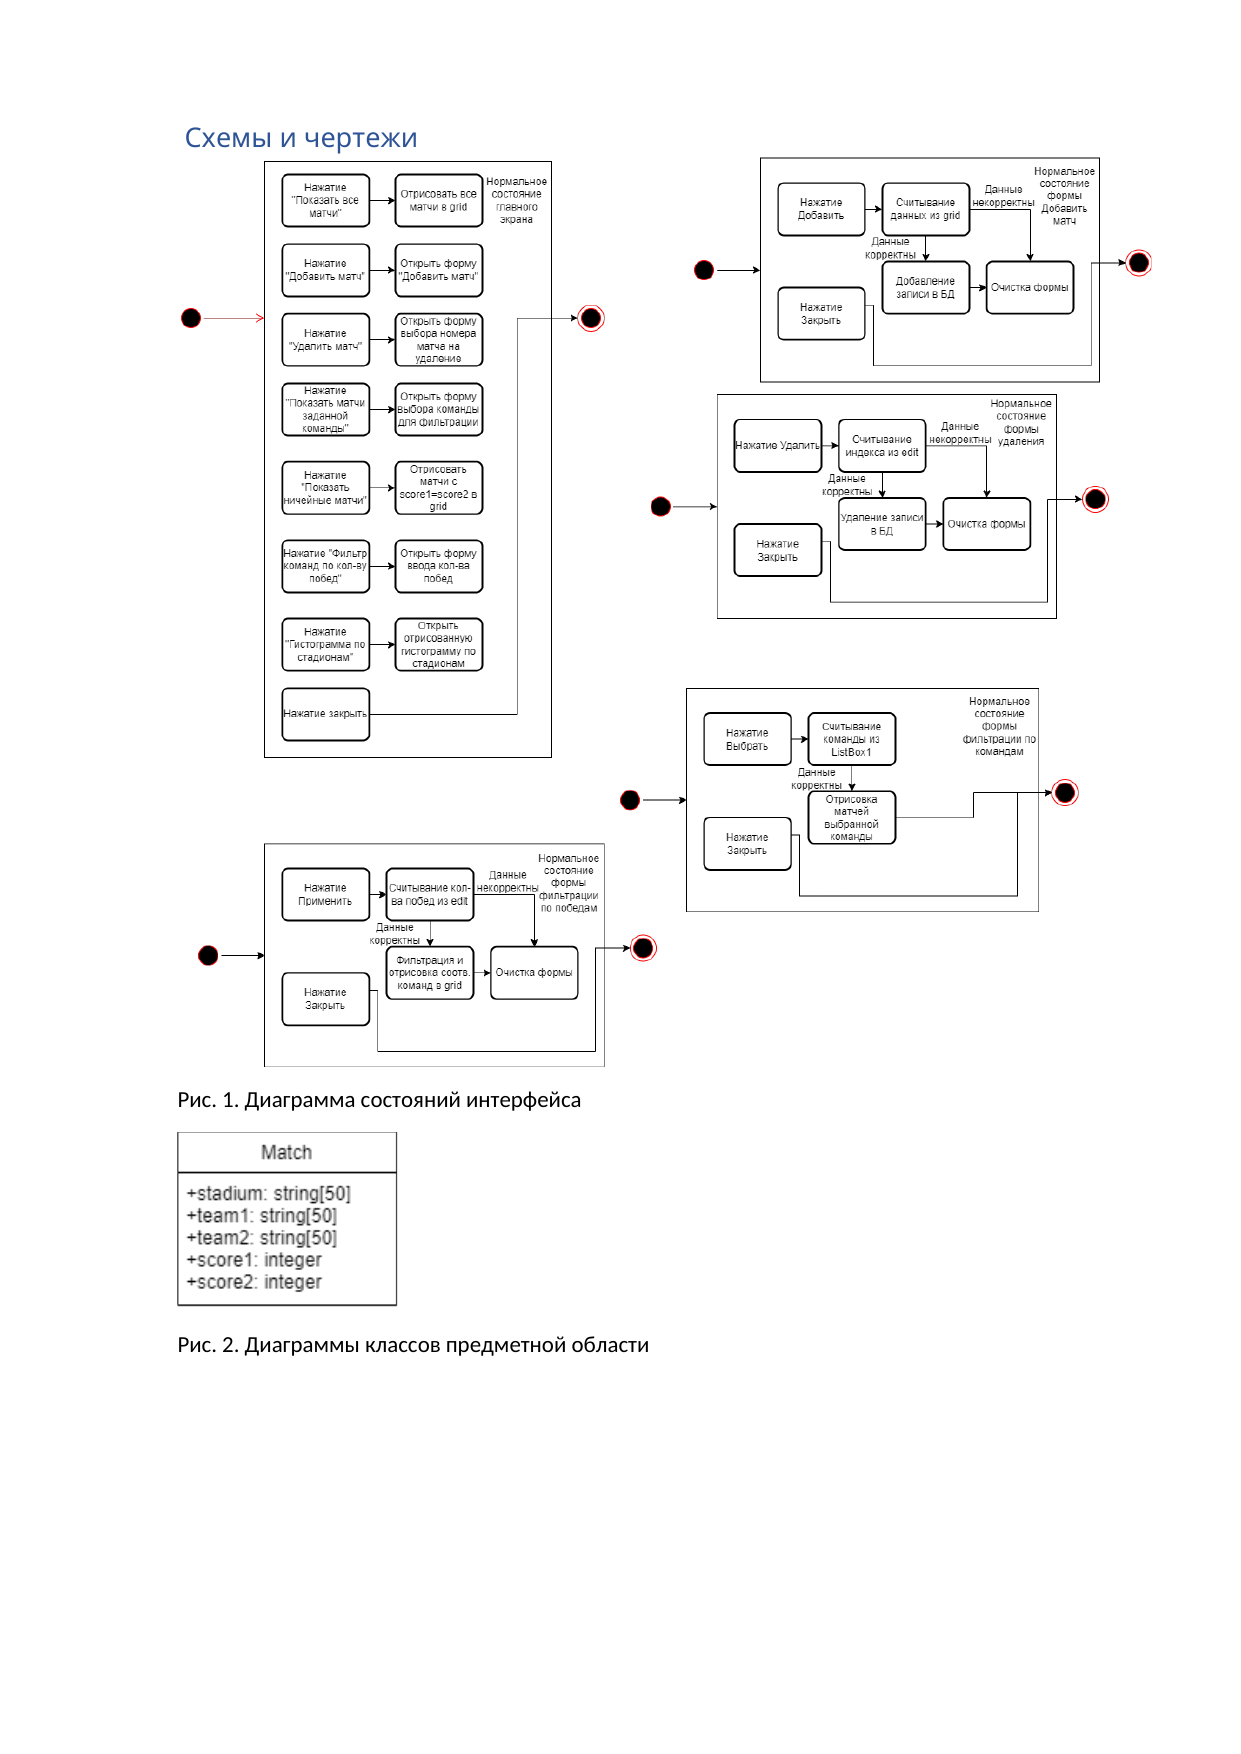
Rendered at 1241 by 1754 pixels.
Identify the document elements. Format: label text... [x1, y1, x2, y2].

text Рис. 2. Диаграммы классов предметной области [177, 1330, 1152, 1358]
picture [177, 1132, 398, 1311]
picture [177, 157, 1152, 1067]
subtitle Схемы и чертежи [177, 118, 1152, 155]
text Рис. 1. Диаграмма состояний интерфейса [177, 1085, 1152, 1113]
